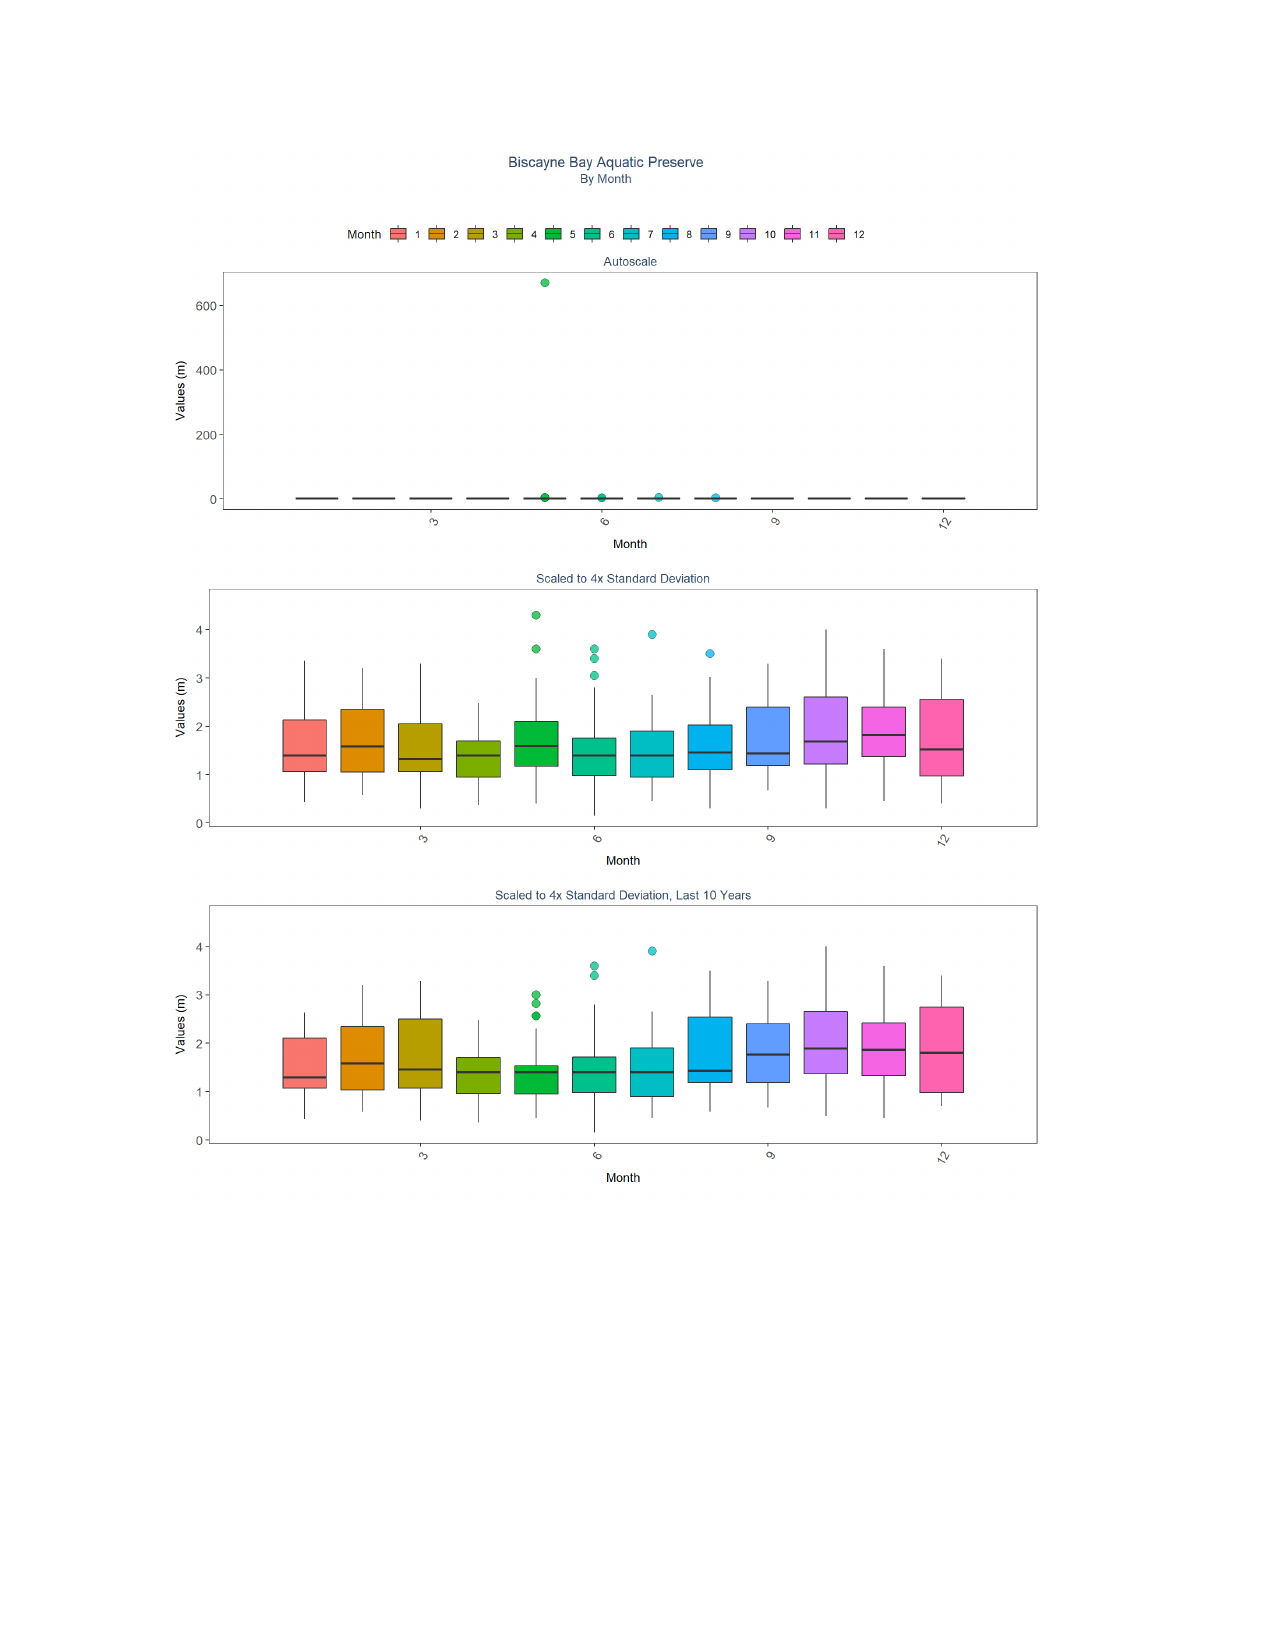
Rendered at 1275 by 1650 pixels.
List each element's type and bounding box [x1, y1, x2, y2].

picture [168, 150, 1044, 1200]
